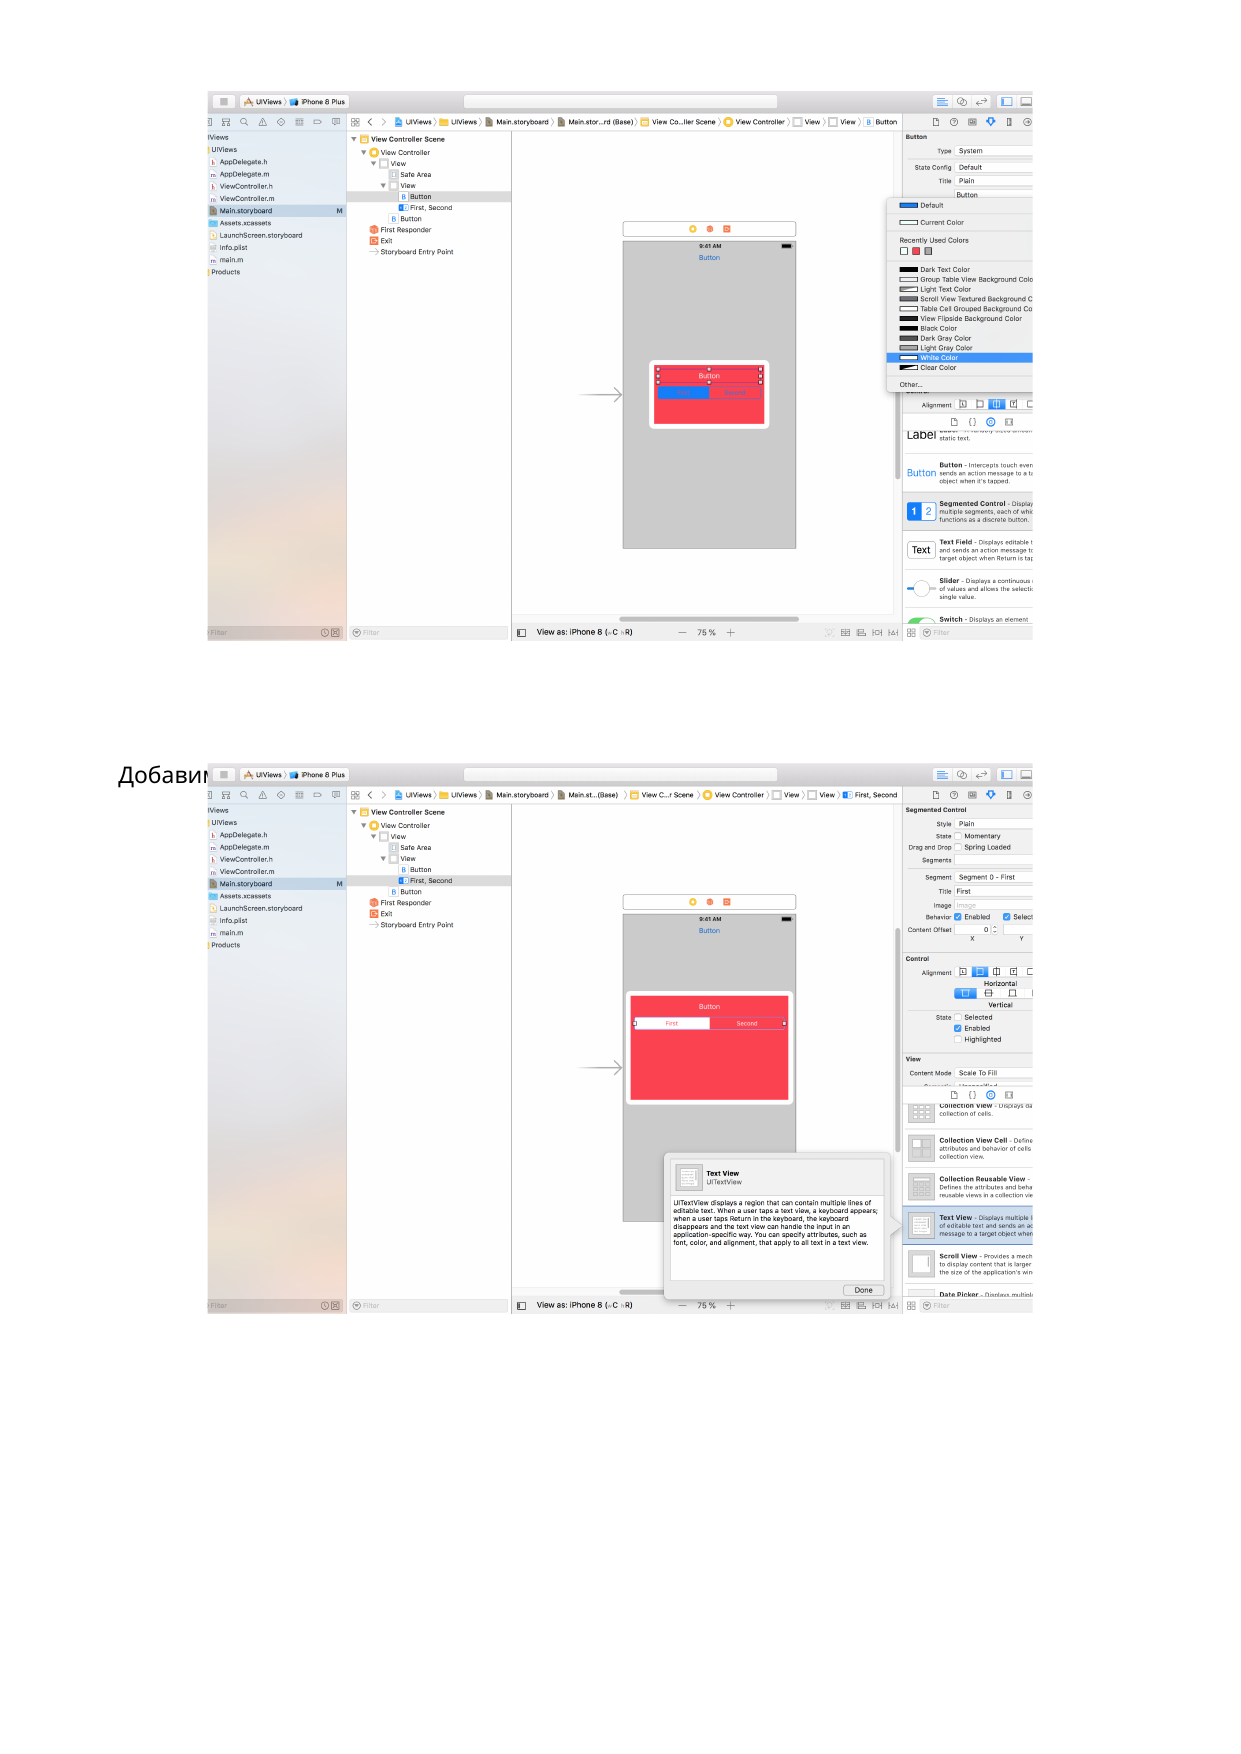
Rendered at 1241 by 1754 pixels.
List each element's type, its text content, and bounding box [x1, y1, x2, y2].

picture [207, 91, 1033, 641]
text Добавим TextView для того чтобы заполнить оставшееся пространство [118, 759, 1122, 791]
picture [207, 763, 1033, 1314]
